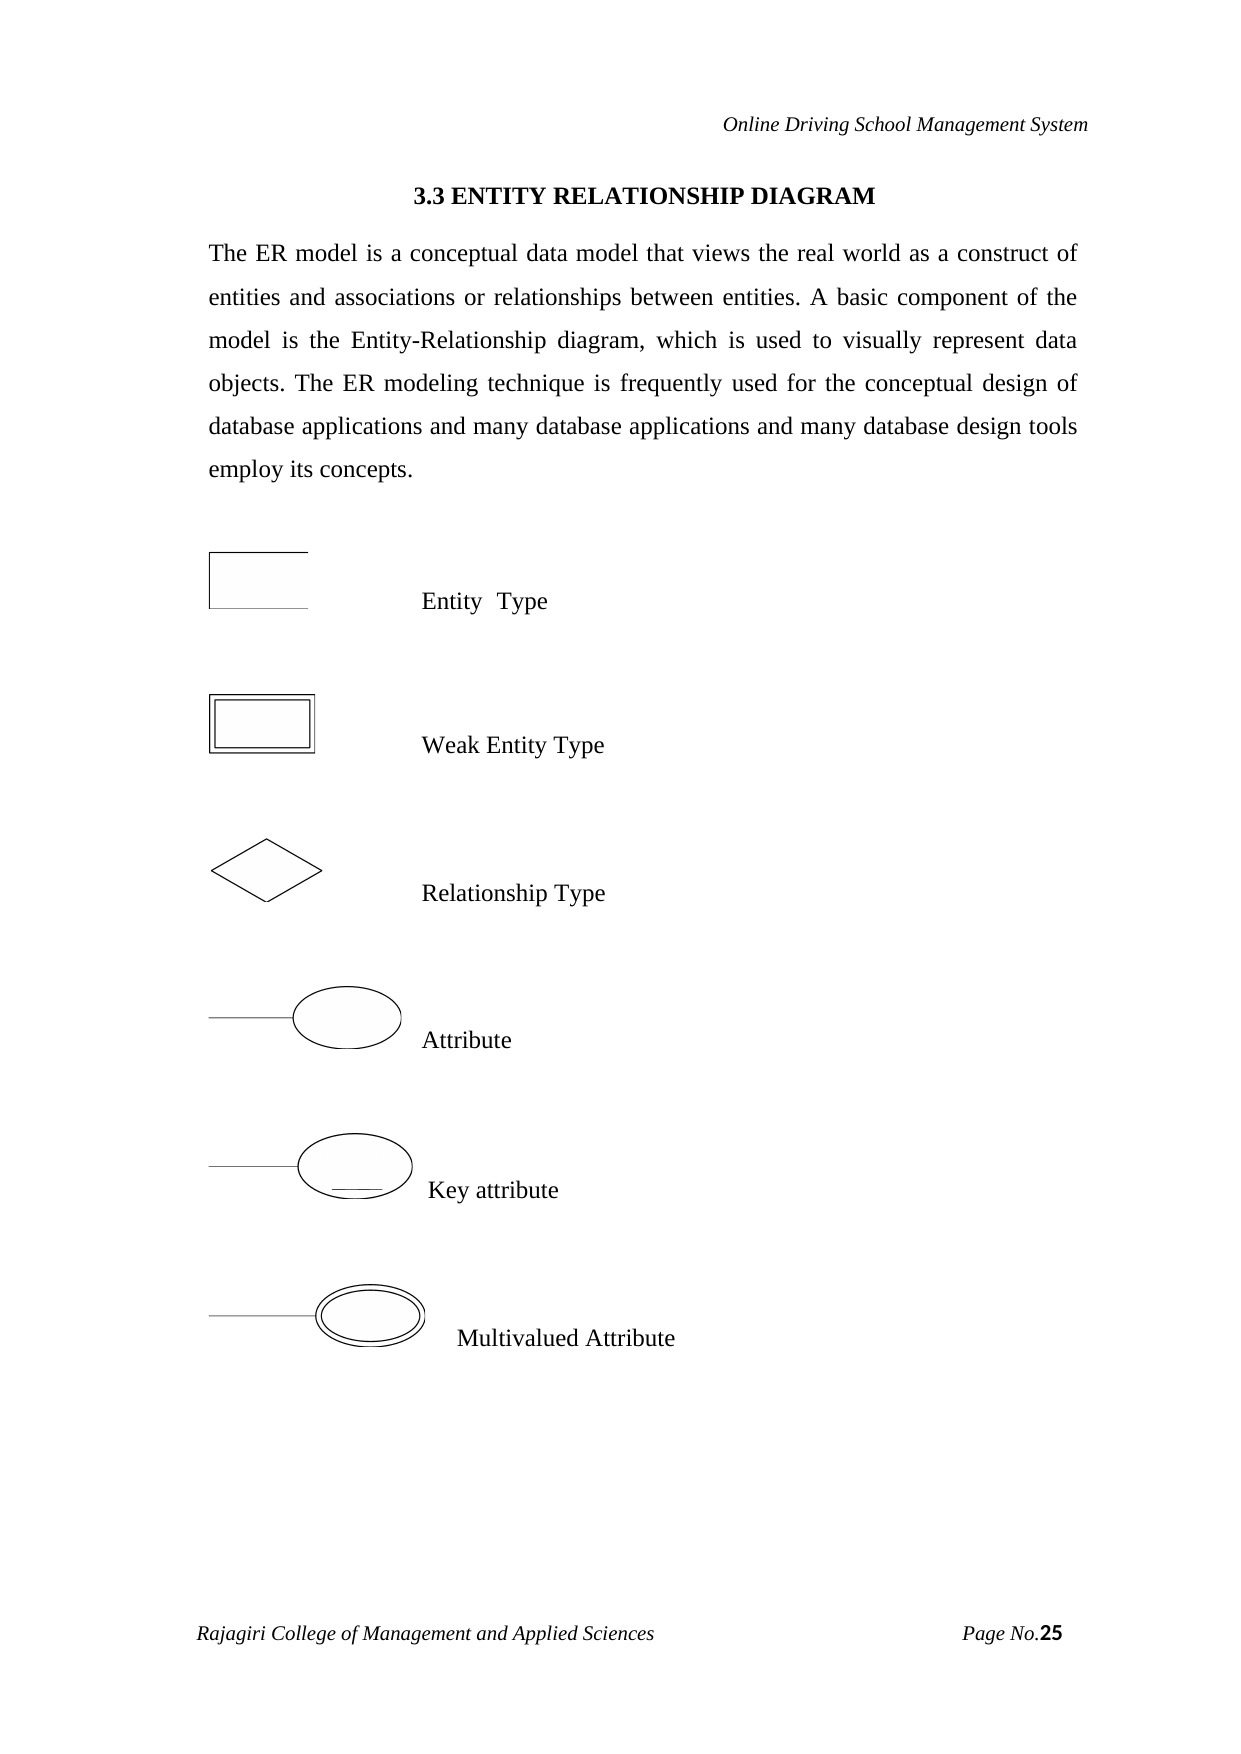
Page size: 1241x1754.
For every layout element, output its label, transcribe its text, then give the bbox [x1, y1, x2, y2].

text Weak Entity Type [208, 693, 1090, 759]
text Key attribute [208, 1133, 1090, 1204]
text Multivalued Attribute [208, 1283, 1090, 1352]
picture [208, 986, 402, 1049]
picture [208, 1132, 413, 1199]
picture [208, 693, 315, 754]
picture [208, 838, 323, 902]
text Entity Type [208, 551, 1090, 614]
text Relationship Type [208, 838, 1090, 907]
picture [208, 551, 309, 609]
picture [208, 1283, 426, 1347]
text 3.3 ENTITY RELATIONSHIP DIAGRAM [338, 181, 1090, 210]
text Attribute [208, 986, 1090, 1054]
text The ER model is a conceptual data model that views the real world as a construct of entities and associations or relationships between entities. A basic component of the model is the Entity-Relationship diagram, which is used to visually represent data objects. The ER modeling technique is frequently used for the conceptual design of database applications and many database applications and many database design tools employ its concepts. [208, 238, 1078, 483]
